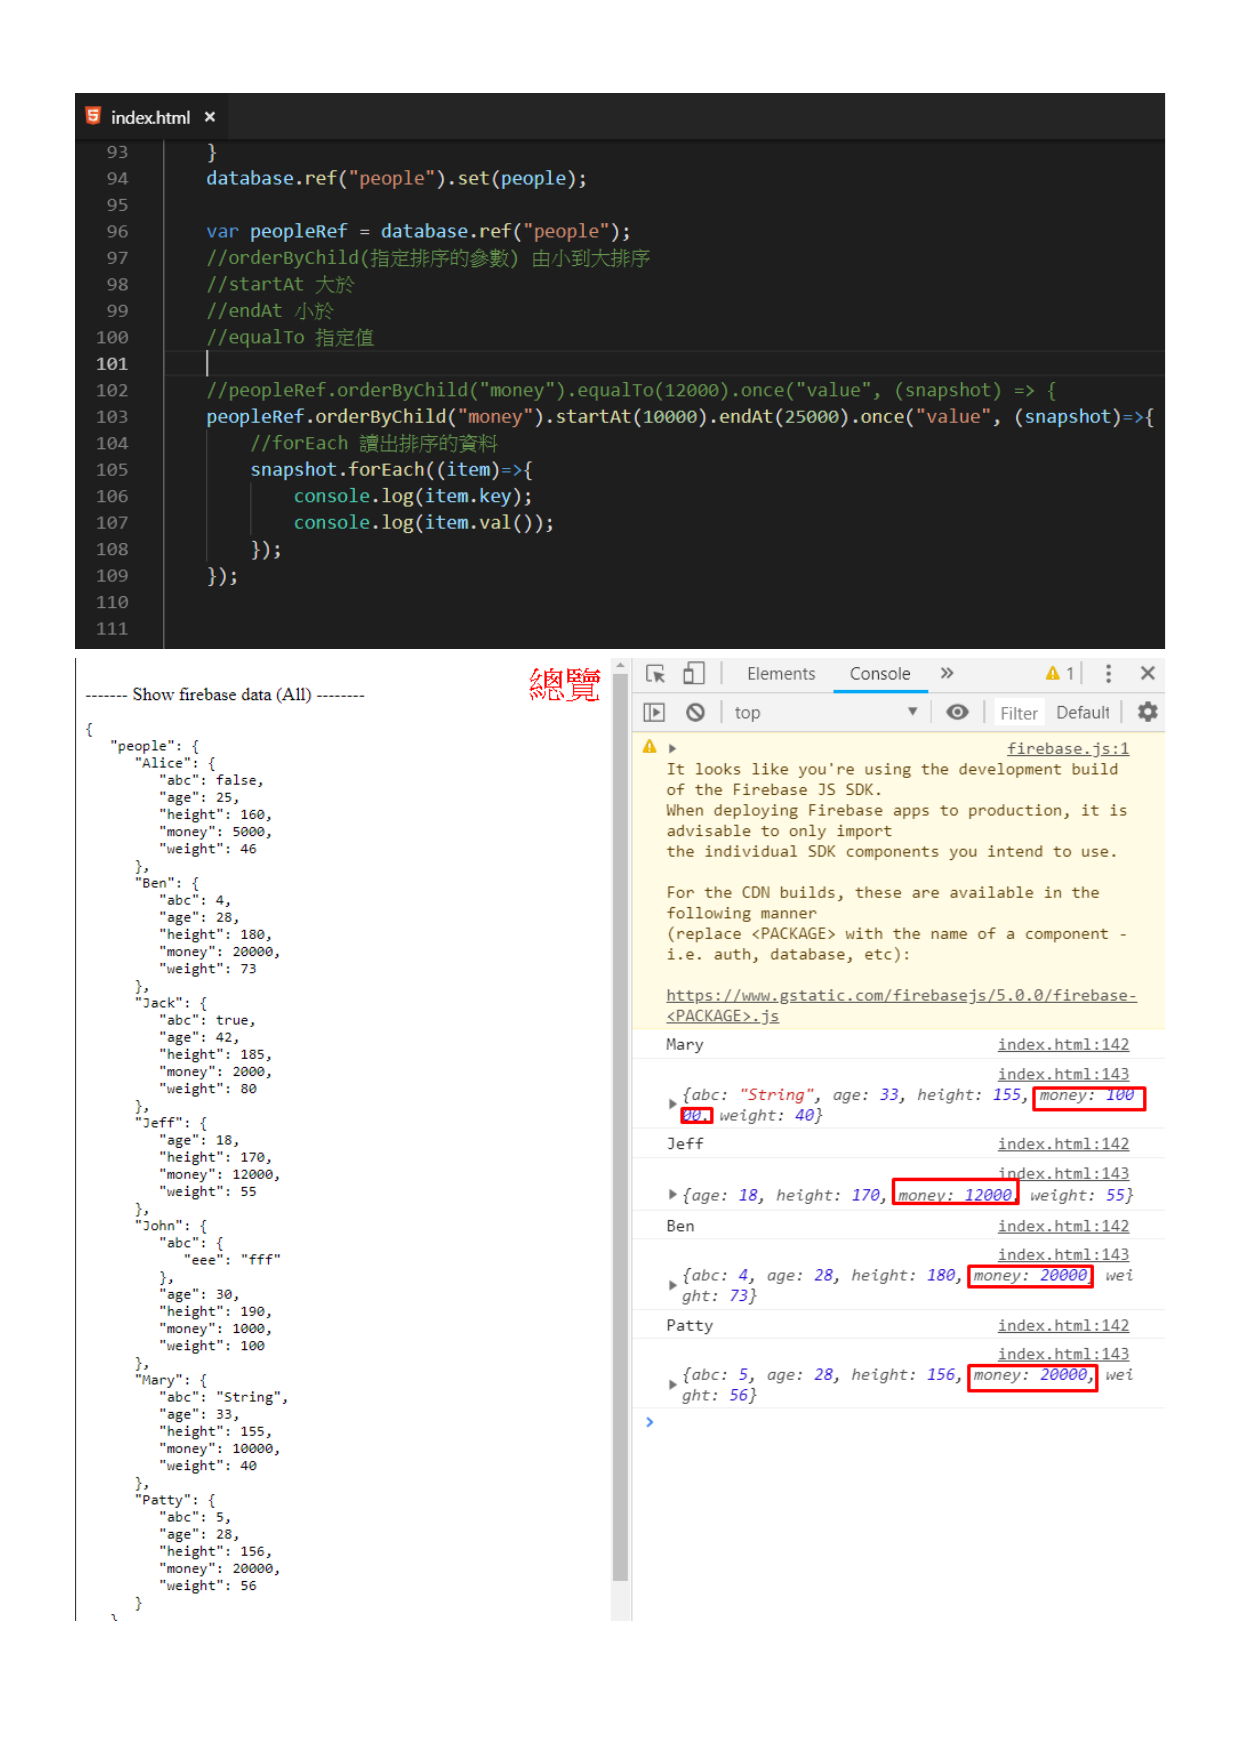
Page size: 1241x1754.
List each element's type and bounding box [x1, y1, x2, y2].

picture [75, 93, 1166, 649]
picture [75, 658, 1166, 1621]
